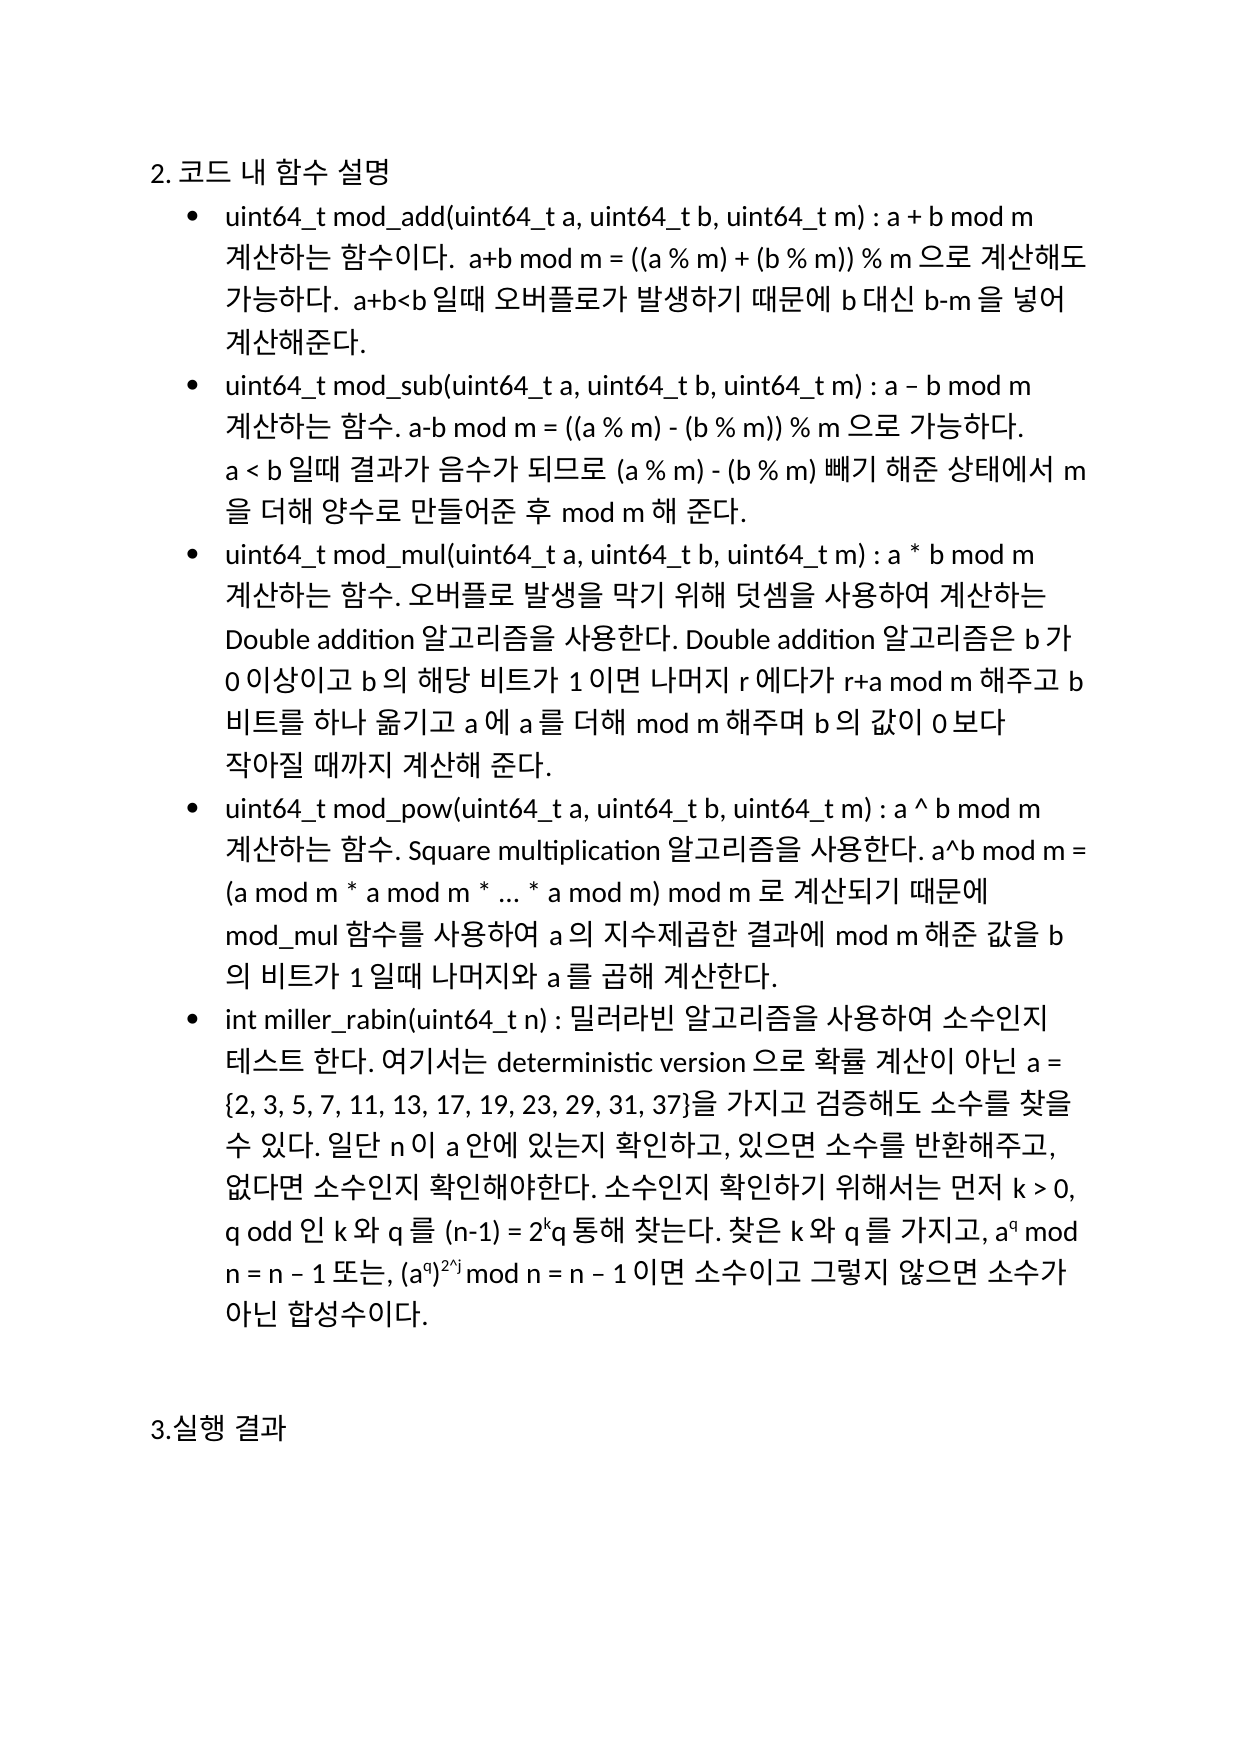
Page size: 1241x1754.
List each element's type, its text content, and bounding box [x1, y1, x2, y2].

list uint64_t mod_add(uint64_t a, uint64_t b, uint64_t m) : a + b mod m 계산하는 함수이다. a+b mod m = ((a % m) + (b % m)) % m으로 계산해도 가능하다. a+b<b일때 오버플로가 발생하기 때문에 b대신 b-m을 넣어 계산해준다. [187, 192, 1090, 361]
list uint64_t mod_mul(uint64_t a, uint64_t b, uint64_t m) : a * b mod m 계산하는 함수. 오버플로 발생을 막기 위해 덧셈을 사용하여 계산하는 Double addition 알고리즘을 사용한다. Double addition 알고리즘은 b가 0이상이고 b의 해당 비트가 1이면 나머지 r에다가 r+a mod m 해주고 b비트를 하나 옮기고 a에 a를 더해 mod m해주며 b의 값이 0보다 작아질 때까지 계산해 준다. [187, 531, 1090, 784]
list uint64_t mod_sub(uint64_t a, uint64_t b, uint64_t m) : a – b mod m 계산하는 함수. a-b mod m = ((a % m) - (b % m)) % m 으로 가능하다. [187, 361, 1090, 446]
text 2. 코드 내 함수 설명 [150, 150, 1090, 192]
list int miller_rabin(uint64_t n) : 밀러라빈 알고리즘을 사용하여 소수인지 테스트 한다. 여기서는 deterministic version으로 확률 계산이 아닌 a = {2, 3, 5, 7, 11, 13, 17, 19, 23, 29, 31, 37}을 가지고 검증해도 소수를 찾을 수 있다. 일단 n이 a안에 있는지 확인하고, 있으면 소수를 반환해주고, 없다면 소수인지 확인해야한다. 소수인지 확인하기 위해서는 먼저 k > 0, q odd인 k와 q를 (n-1) = 2kq통해 찾는다. 찾은 k와 q를 가지고, aq mod n = n – 1 또는, (aq)2^j mod n = n – 1이면 소수이고 그렇지 않으면 소수가 아닌 합성수이다. [187, 996, 1090, 1334]
list uint64_t mod_pow(uint64_t a, uint64_t b, uint64_t m) : a ^ b mod m 계산하는 함수. Square multiplication 알고리즘을 사용한다. a^b mod m = (a mod m * a mod m * ... * a mod m) mod m 로 계산되기 때문에 mod_mul함수를 사용하여 a의 지수제곱한 결과에 mod m해준 값을 b의 비트가 1일때 나머지와 a를 곱해 계산한다. [187, 784, 1090, 996]
text 3.실행 결과 [150, 1405, 1090, 1448]
text a < b일때 결과가 음수가 되므로 (a % m) - (b % m) 빼기 해준 상태에서 m을 더해 양수로 만들어준 후 mod m해 준다. [225, 446, 1090, 531]
